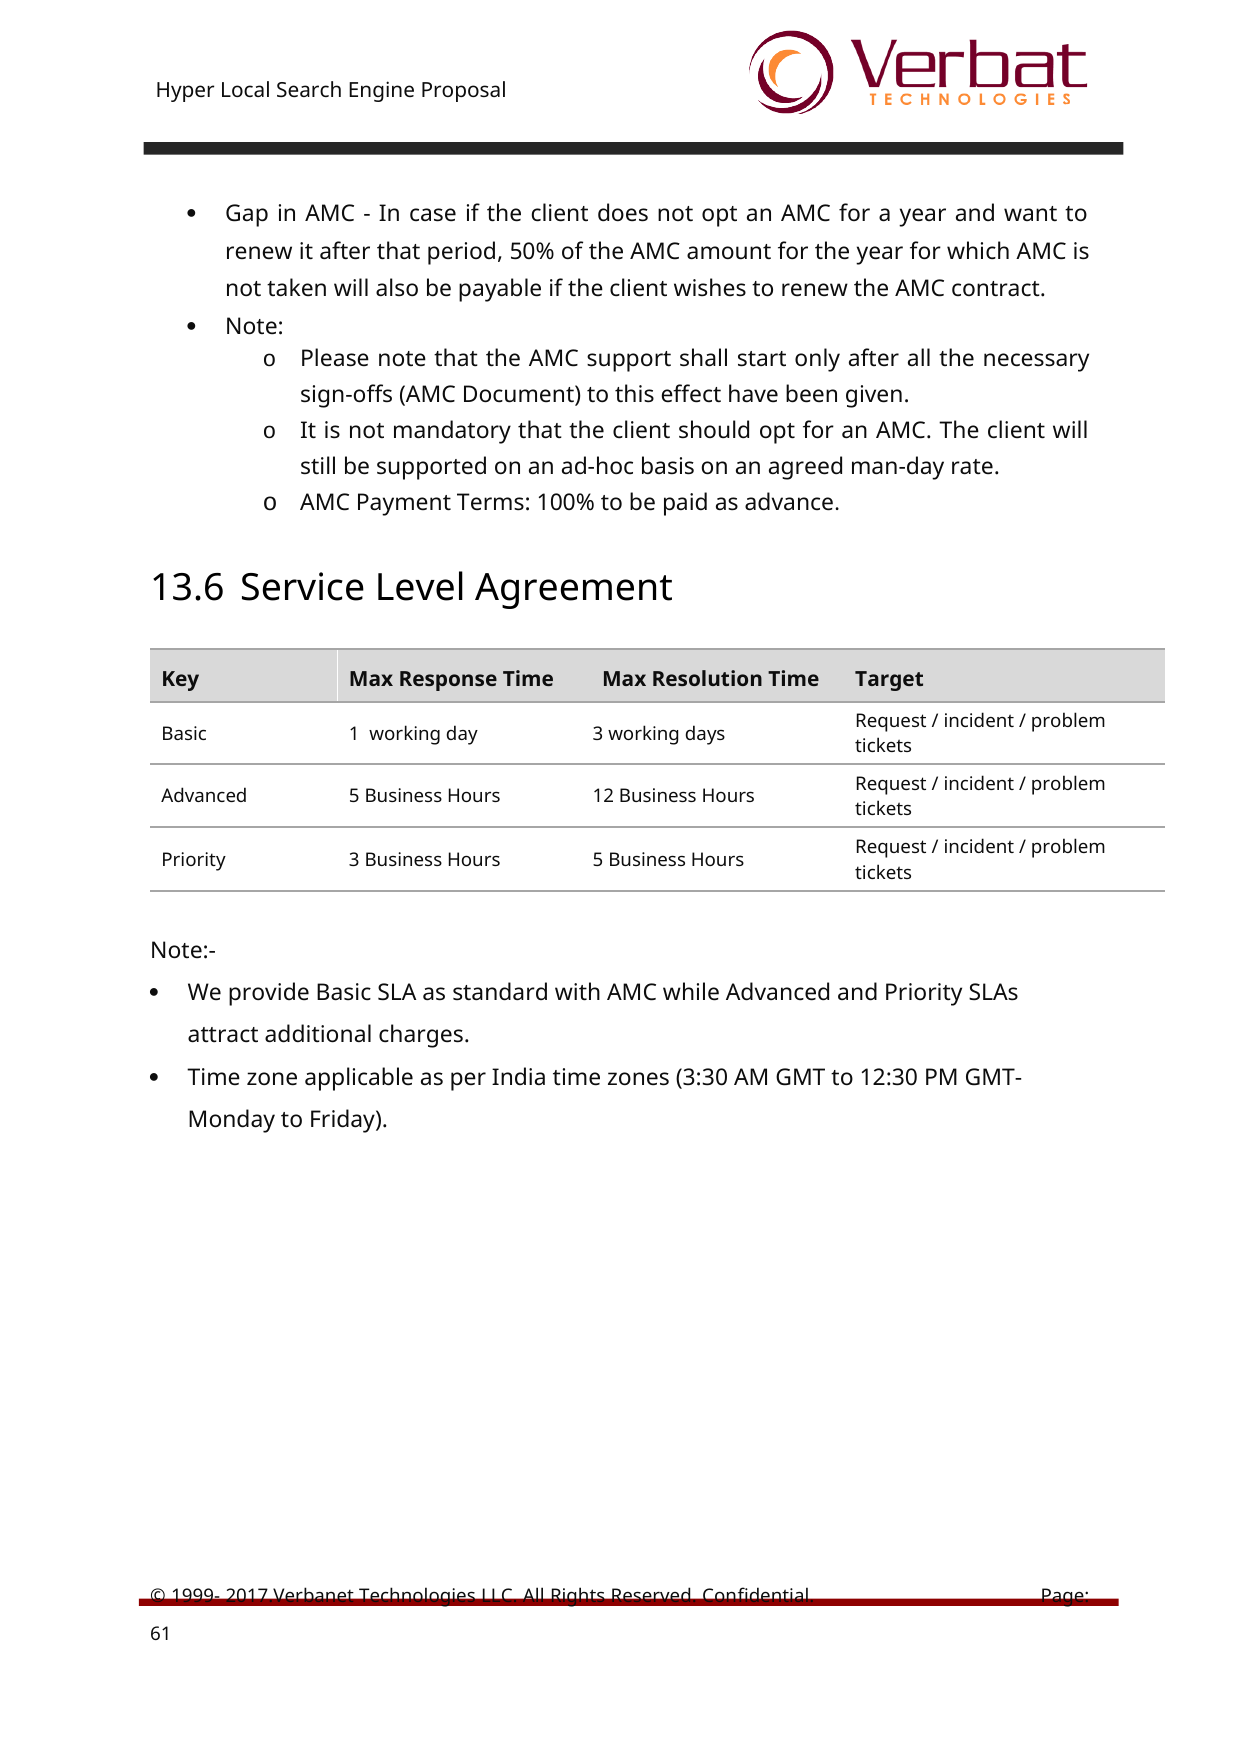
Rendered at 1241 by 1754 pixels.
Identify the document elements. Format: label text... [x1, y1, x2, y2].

table_cell Request / incident / problem tickets [844, 703, 1165, 763]
table_cell 5 Business Hours [581, 828, 844, 890]
table_cell Basic [150, 703, 337, 763]
table_header Max Response Time [338, 650, 591, 701]
list Note: [187, 304, 1090, 342]
list It is not mandatory that the client should opt for an AMC. The client will still be supported on an ad-hoc basis on an agreed man-day rate. [262, 413, 1090, 481]
text Note:- [150, 934, 1059, 965]
list AMC Payment Terms: 100% to be paid as advance. [262, 486, 1090, 517]
list We provide Basic SLA as standard with AMC while Advanced and Priority SLAs attract additional charges. [150, 976, 1059, 1049]
table_cell 1 working day [338, 703, 581, 763]
list Time zone applicable as per India time zones (3:30 AM GMT to 12:30 PM GMT- Monday to Friday). [150, 1061, 1059, 1134]
table_cell Request / incident / problem tickets [844, 765, 1165, 826]
table_header Max Resolution Time [591, 650, 844, 701]
list Gap in AMC - In case if the client does not opt an AMC for a year and want to renew it after that period, 50% of the AMC amount for the year for which AMC is not taken will also be payable if the client wishes to renew the AMC contract. [187, 192, 1090, 304]
table_cell Advanced [150, 765, 337, 826]
table_cell 12 Business Hours [581, 765, 844, 826]
table_cell Request / incident / problem tickets [844, 828, 1165, 890]
table_cell 5 Business Hours [338, 765, 581, 826]
picture [745, 26, 1089, 114]
table_cell 3 Business Hours [338, 828, 581, 890]
table_cell 3 working days [581, 703, 844, 763]
subtitle Service Level Agreement [150, 560, 1090, 611]
table_header Key [150, 650, 337, 701]
table_header Target [844, 650, 1165, 701]
list Please note that the AMC support shall start only after all the necessary sign-offs (AMC Document) to this effect have been given. [262, 342, 1090, 409]
table_cell Priority [150, 828, 337, 890]
